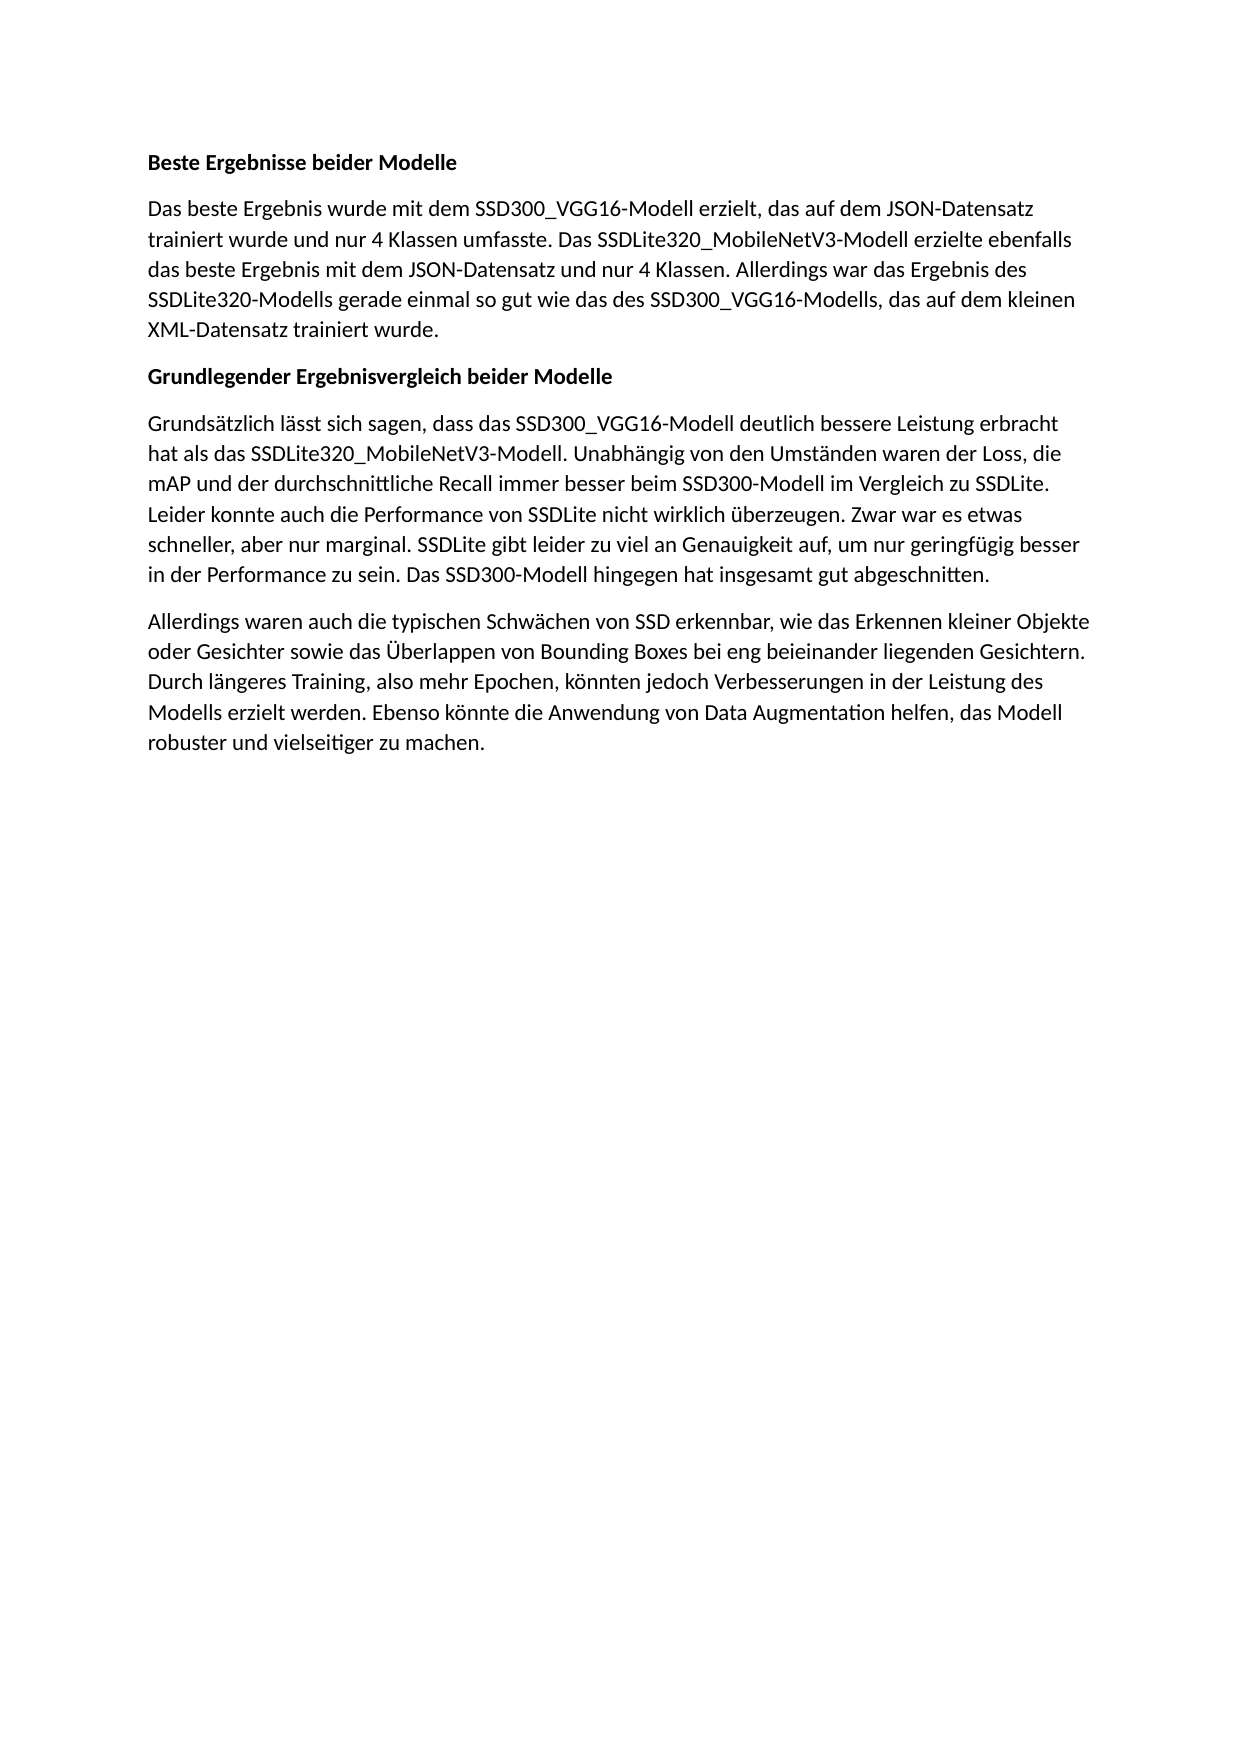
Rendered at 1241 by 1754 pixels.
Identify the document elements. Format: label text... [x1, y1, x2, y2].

text Das beste Ergebnis wurde mit dem SSD300_VGG16-Modell erzielt, das auf dem JSON-Datensatz trainiert wurde und nur 4 Klassen umfasste. Das SSDLite320_MobileNetV3-Modell erzielte ebenfalls das beste Ergebnis mit dem JSON-Datensatz und nur 4 Klassen. Allerdings war das Ergebnis des SSDLite320-Modells gerade einmal so gut wie das des SSD300_VGG16-Modells, das auf dem kleinen XML-Datensatz trainiert wurde. [148, 194, 1093, 343]
text Grundlegender Ergebnisvergleich beider Modelle [148, 362, 1093, 390]
text Grundsätzlich lässt sich sagen, dass das SSD300_VGG16-Modell deutlich bessere Leistung erbracht hat als das SSDLite320_MobileNetV3-Modell. Unabhängig von den Umständen waren der Loss, die mAP und der durchschnittliche Recall immer besser beim SSD300-Modell im Vergleich zu SSDLite. Leider konnte auch die Performance von SSDLite nicht wirklich überzeugen. Zwar war es etwas schneller, aber nur marginal. SSDLite gibt leider zu viel an Genauigkeit auf, um nur geringfügig besser in der Performance zu sein. Das SSD300-Modell hingegen hat insgesamt gut abgeschnitten. [148, 409, 1093, 588]
text Allerdings waren auch die typischen Schwächen von SSD erkennbar, wie das Erkennen kleiner Objekte oder Gesichter sowie das Überlappen von Bounding Boxes bei eng beieinander liegenden Gesichtern. Durch längeres Training, also mehr Epochen, könnten jedoch Verbesserungen in der Leistung des Modells erzielt werden. Ebenso könnte die Anwendung von Data Augmentation helfen, das Modell robuster und vielseitiger zu machen. [148, 607, 1093, 756]
text Beste Ergebnisse beider Modelle [148, 148, 1093, 176]
